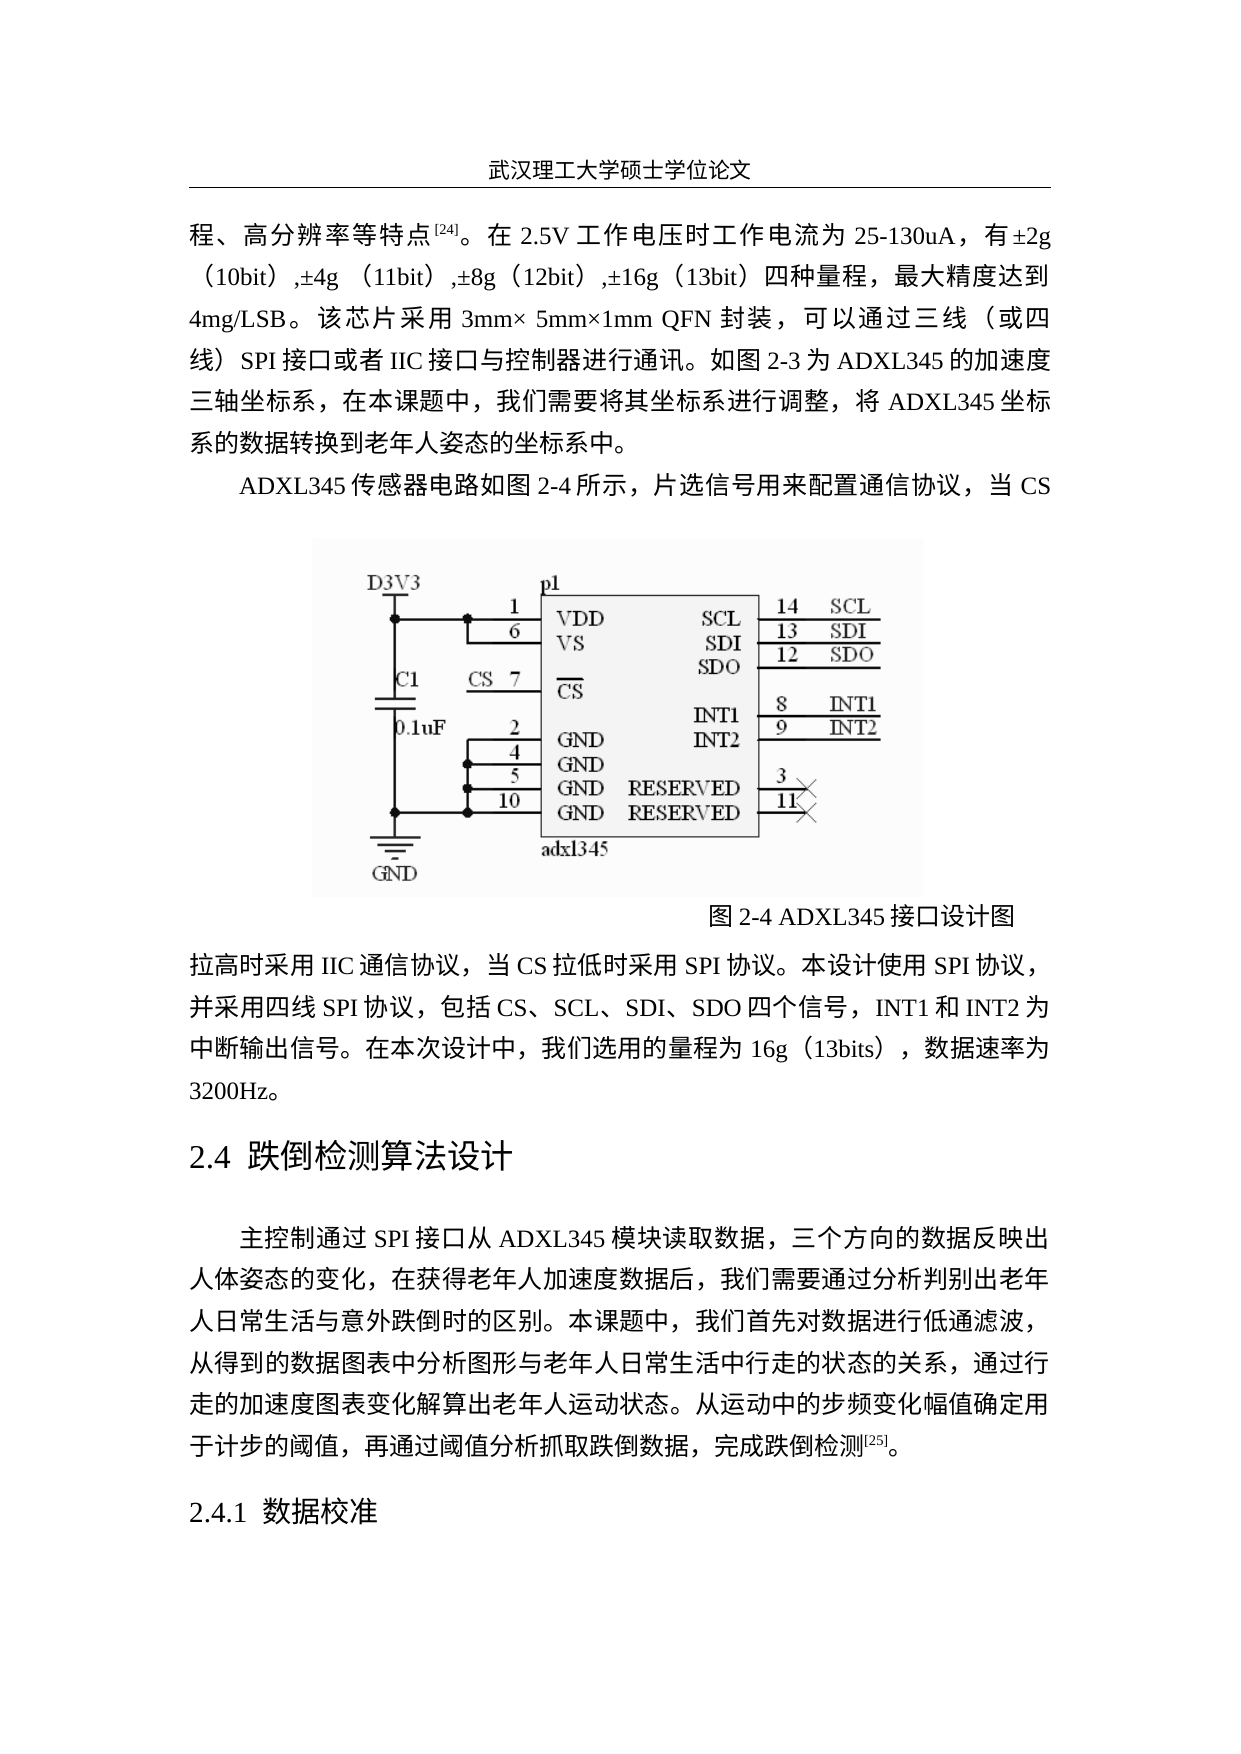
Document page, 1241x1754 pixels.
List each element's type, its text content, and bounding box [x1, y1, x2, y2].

list 2.4 跌倒检测算法设计 [189, 1135, 1051, 1176]
list 2.4.1 数据校准 [189, 1489, 1051, 1531]
text 主控制通过SPI接口从ADXL345模块读取数据，三个方向的数据反映出人体姿态的变化，在获得老年人加速度数据后，我们需要通过分析判别出老年人日常生活与意外跌倒时的区别。本课题中，我们首先对数据进行低通滤波，从得到的数据图表中分析图形与老年人日常生活中行走的状态的关系，通过行走的加速度图表变化解算出老年人运动状态。从运动中的步频变化幅值确定用于计步的阈值，再通过阈值分析抓取跌倒数据，完成跌倒检测[25]。 [189, 1214, 1051, 1464]
text ADXL345 是美国模拟器件公司于 2008 年推出的采用MEMS 技术具有 SPI 和 I2C 数字输出功能的三轴加速度计 ，具有小巧轻薄、超低功耗、可变量程、高分辨率等特点[24]。在2.5V工作电压时工作电流为25-130uA，有±2g （10bit）,±4g （11bit）,±8g（12bit）,±16g（13bit）四种量程，最大精度达到4mg/LSB。该芯片采用3mm× 5mm×1mm QFN封装，可以通过三线（或四线）SPI接口或者IIC接口与控制器进行通讯。如图2-3为ADXL345的加速度三轴坐标系，在本课题中，我们需要将其坐标系进行调整，将ADXL345坐标系的数据转换到老年人姿态的坐标系中。 [189, 211, 1051, 461]
picture [312, 538, 924, 897]
